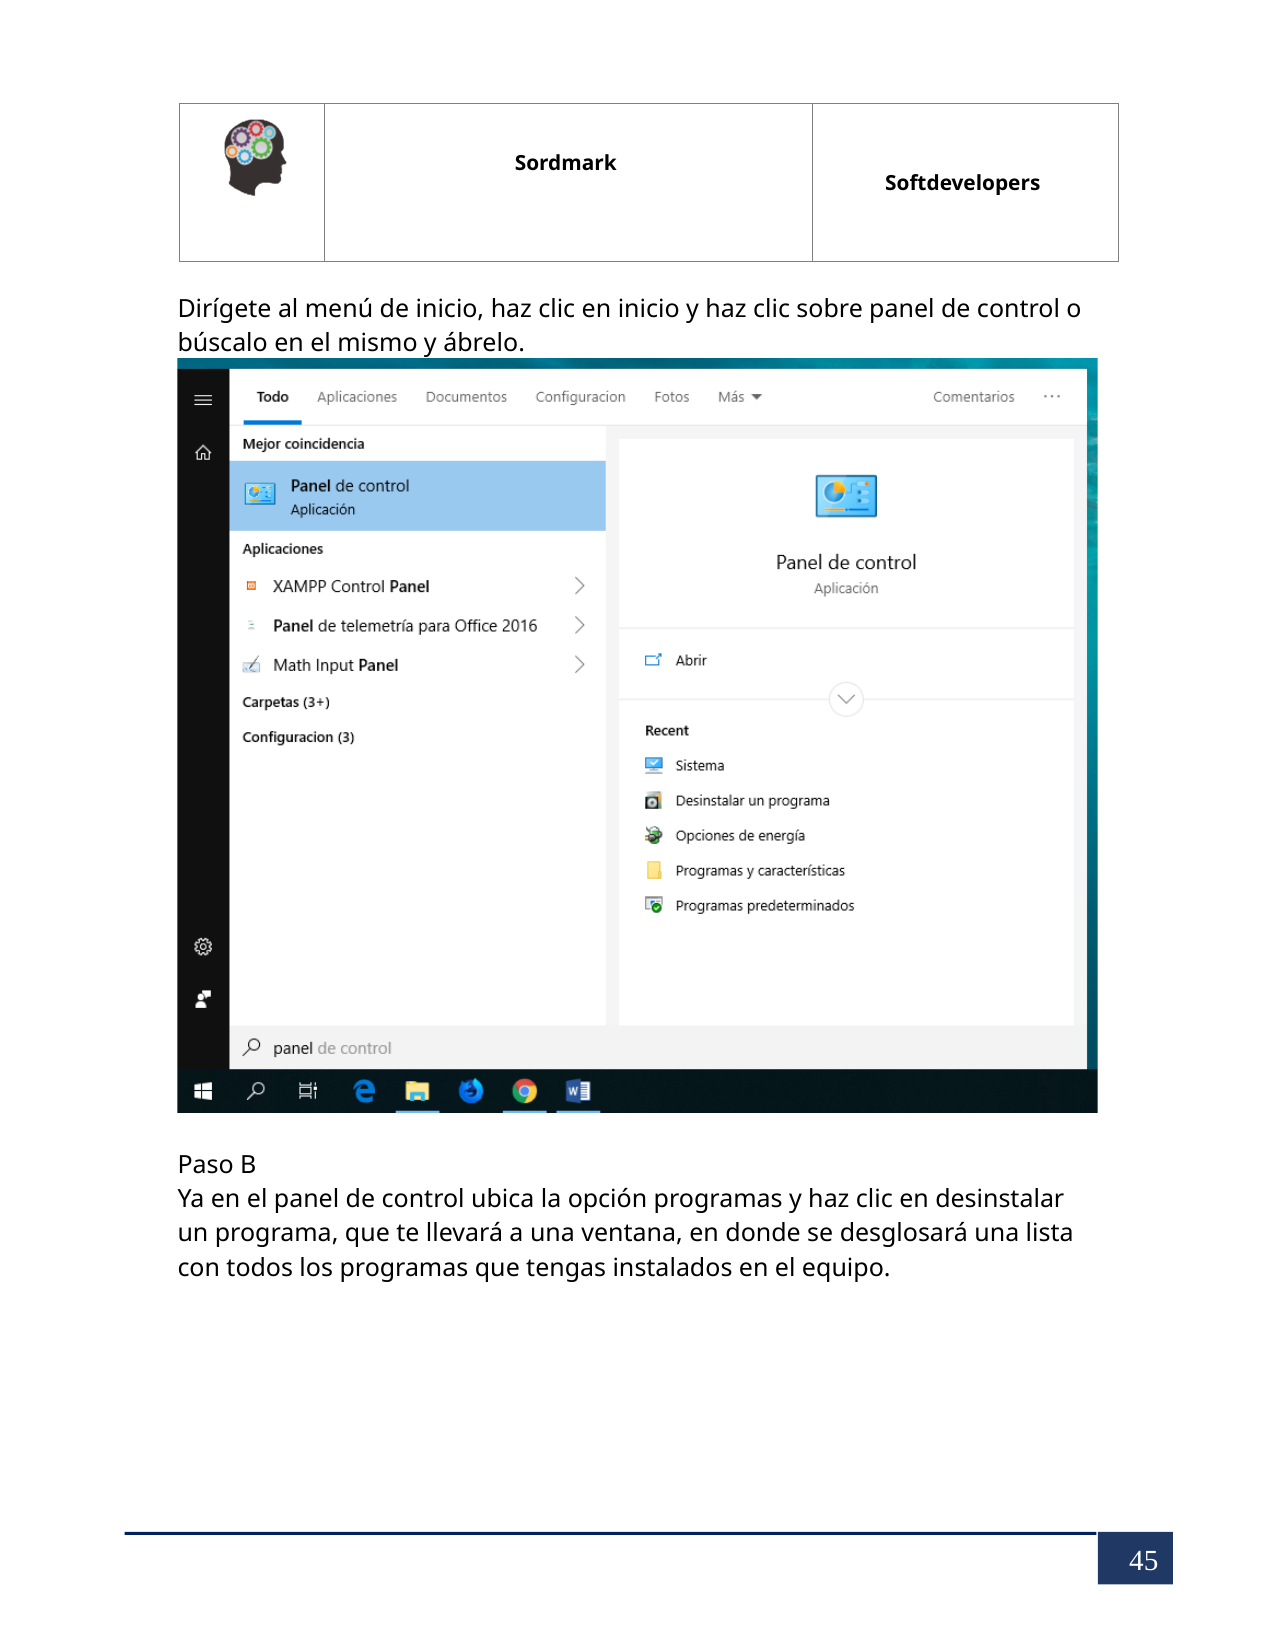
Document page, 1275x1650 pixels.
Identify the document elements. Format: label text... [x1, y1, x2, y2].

picture [188, 106, 315, 199]
picture [712, 358, 727, 362]
picture [177, 358, 1098, 1113]
text Ya en el panel de control ubica la opción programas y haz clic en desinstalar un programa, que te llevará a una ventana, en donde se desglosará una lista con todos los programas que tengas instalados en el equipo. [177, 1181, 1098, 1283]
text Paso B [177, 1147, 1098, 1181]
picture [731, 358, 753, 362]
text Dirígete al menú de inicio, haz clic en inicio y haz clic sobre panel de control o búscalo en el mismo y ábrelo. [177, 290, 1098, 358]
